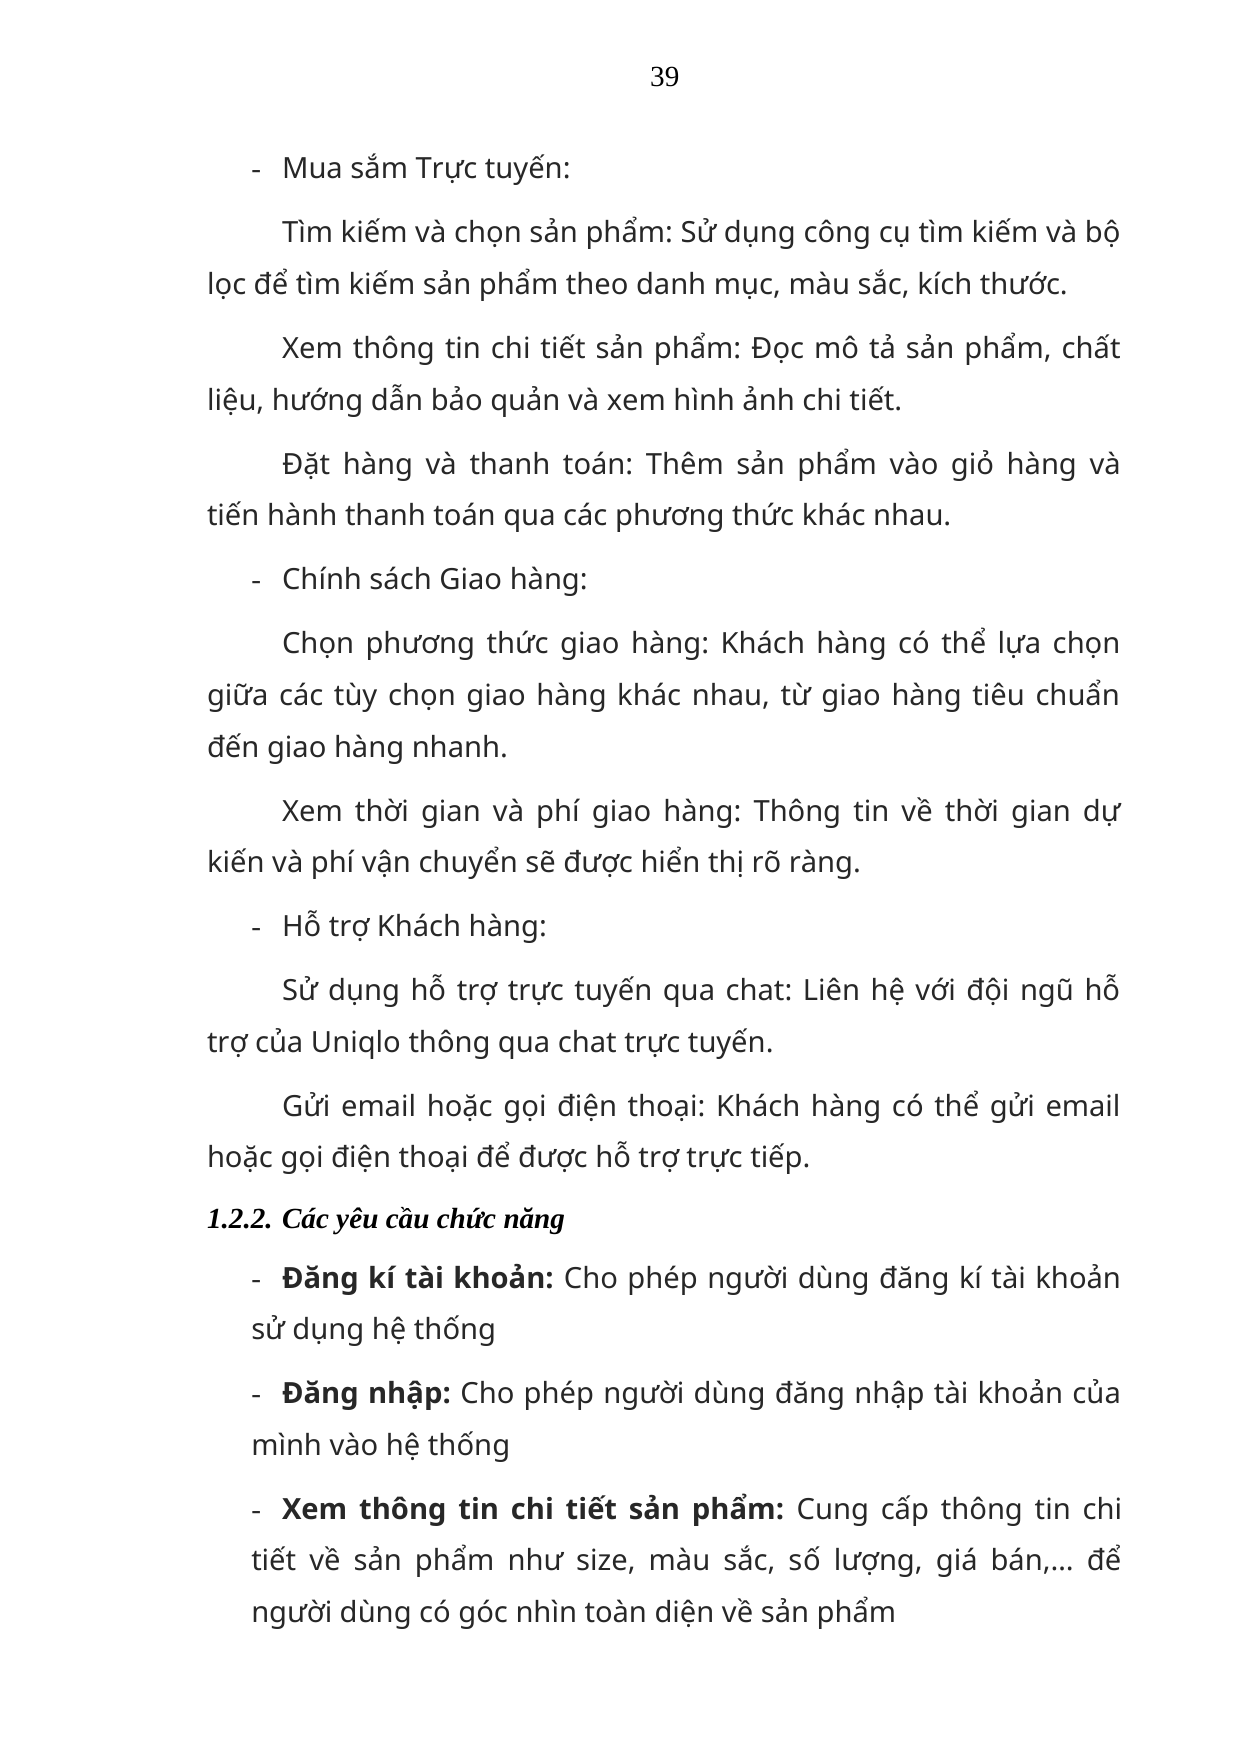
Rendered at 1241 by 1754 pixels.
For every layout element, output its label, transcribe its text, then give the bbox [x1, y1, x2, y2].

text Đăng nhập: Cho phép người dùng đăng nhập tài khoản của mình vào hệ thống [251, 1372, 1122, 1464]
text Hỗ trợ Khách hàng: [251, 906, 1122, 945]
text Gửi email hoặc gọi điện thoại: Khách hàng có thể gửi email hoặc gọi điện thoại để được hỗ trợ trực tiếp. [207, 1085, 1122, 1176]
text Tìm kiếm và chọn sản phẩm: Sử dụng công cụ tìm kiếm và bộ lọc để tìm kiếm sản phẩm theo danh mục, màu sắc, kích thước. [207, 212, 1122, 303]
text Xem thông tin chi tiết sản phẩm: Đọc mô tả sản phẩm, chất liệu, hướng dẫn bảo quản và xem hình ảnh chi tiết. [207, 327, 1122, 419]
text Chọn phương thức giao hàng: Khách hàng có thể lựa chọn giữa các tùy chọn giao hàng khác nhau, từ giao hàng tiêu chuẩn đến giao hàng nhanh. [207, 623, 1122, 766]
text Đặt hàng và thanh toán: Thêm sản phẩm vào giỏ hàng và tiến hành thanh toán qua các phương thức khác nhau. [207, 443, 1122, 534]
text Xem thời gian và phí giao hàng: Thông tin về thời gian dự kiến và phí vận chuyển sẽ được hiển thị rõ ràng. [207, 790, 1122, 881]
text Sử dụng hỗ trợ trực tuyến qua chat: Liên hệ với đội ngũ hỗ trợ của Uniqlo thông qua chat trực tuyến. [207, 969, 1122, 1061]
text Mua sắm Trực tuyến: [251, 148, 1122, 187]
text Chính sách Giao hàng: [251, 559, 1122, 598]
text Đăng kí tài khoản: Cho phép người dùng đăng kí tài khoản sử dụng hệ thống [251, 1257, 1122, 1348]
text Xem thông tin chi tiết sản phẩm: Cung cấp thông tin chi tiết về sản phẩm như size, màu sắc, số lượng, giá bán,… để người dùng có góc nhìn toàn diện về sản phẩm [251, 1488, 1122, 1631]
subtitle Các yêu cầu chức năng [207, 1201, 1122, 1234]
